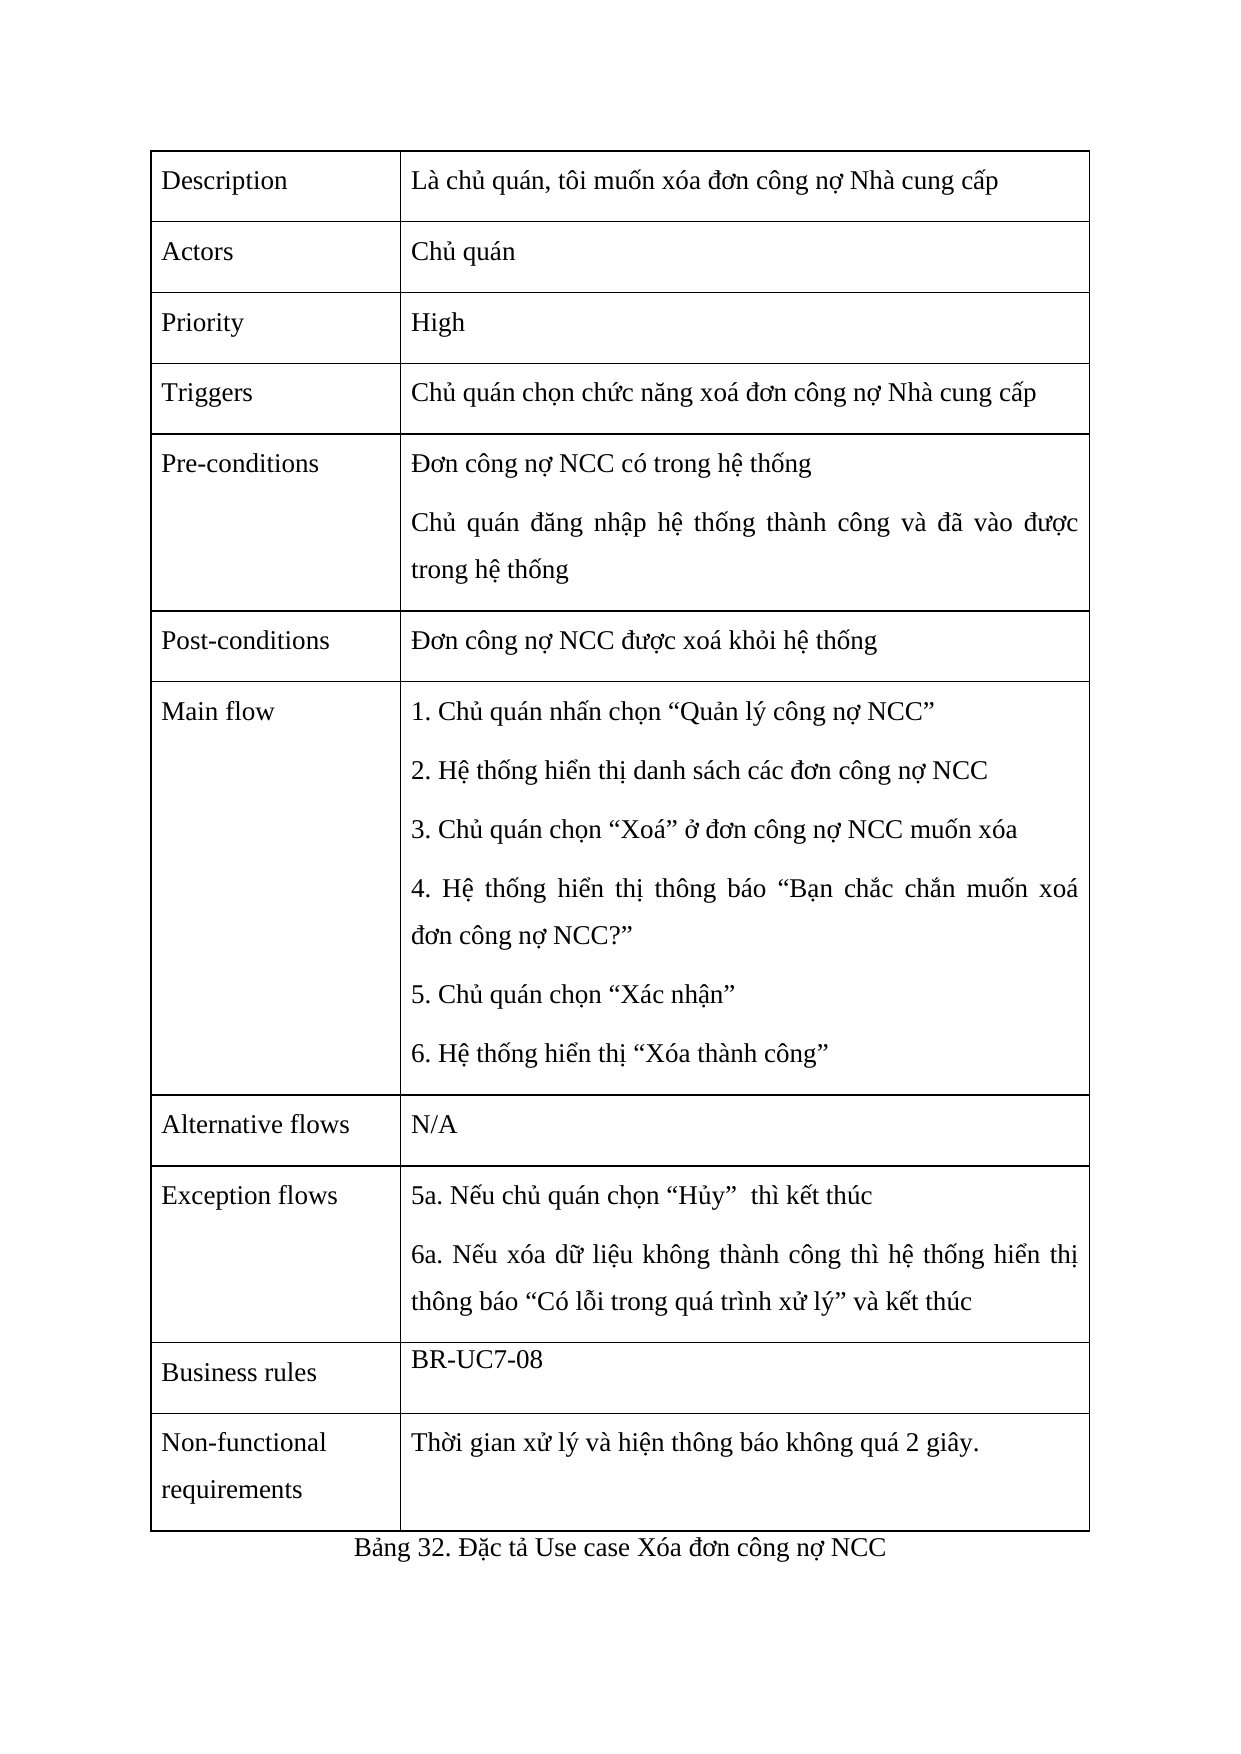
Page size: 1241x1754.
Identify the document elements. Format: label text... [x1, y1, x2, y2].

table_cell Priority [152, 293, 400, 362]
table_cell BR-UC7-08 [401, 1343, 1089, 1412]
table_cell Alternative flows [152, 1096, 400, 1165]
table_cell Description [152, 152, 400, 221]
table_cell Non-functional requirements [152, 1414, 400, 1530]
table_cell Là chủ quán, tôi muốn xóa đơn công nợ Nhà cung cấp [401, 152, 1089, 221]
table_cell Pre-conditions [152, 435, 400, 610]
table_cell 5a. Nếu chủ quán chọn “Hủy” thì kết thúc 6a. Nếu xóa dữ liệu không thành công thì hệ thống hiển thị thông báo “Có lỗi trong quá trình xử lý” và kết thúc [401, 1167, 1089, 1342]
table_cell Đơn công nợ NCC có trong hệ thống Chủ quán đăng nhập hệ thống thành công và đã vào được trong hệ thống [401, 435, 1089, 610]
table_cell Đơn công nợ NCC được xoá khỏi hệ thống [401, 612, 1089, 681]
table_cell Thời gian xử lý và hiện thông báo không quá 2 giây. [401, 1414, 1089, 1530]
table_cell Business rules [152, 1343, 400, 1412]
table_cell 1. Chủ quán nhấn chọn “Quản lý công nợ NCC” 2. Hệ thống hiển thị danh sách các đơn công nợ NCC 3. Chủ quán chọn “Xoá” ở đơn công nợ NCC muốn xóa 4. Hệ thống hiển thị thông báo “Bạn chắc chắn muốn xoá đơn công nợ NCC?” 5. Chủ quán chọn “Xác nhận” 6. Hệ thống hiển thị “Xóa thành công” [401, 682, 1089, 1094]
table_cell Chủ quán chọn chức năng xoá đơn công nợ Nhà cung cấp [401, 364, 1089, 433]
table_cell High [401, 293, 1089, 362]
text Bảng 32. Đặc tả Use case Xóa đơn công nợ NCC [150, 1532, 1090, 1563]
table_cell Post-conditions [152, 612, 400, 681]
table_cell Main flow [152, 682, 400, 1094]
table_cell Chủ quán [401, 222, 1089, 292]
table_cell Exception flows [152, 1167, 400, 1342]
table_cell Actors [152, 222, 400, 292]
table_cell N/A [401, 1096, 1089, 1165]
table_cell Triggers [152, 364, 400, 433]
